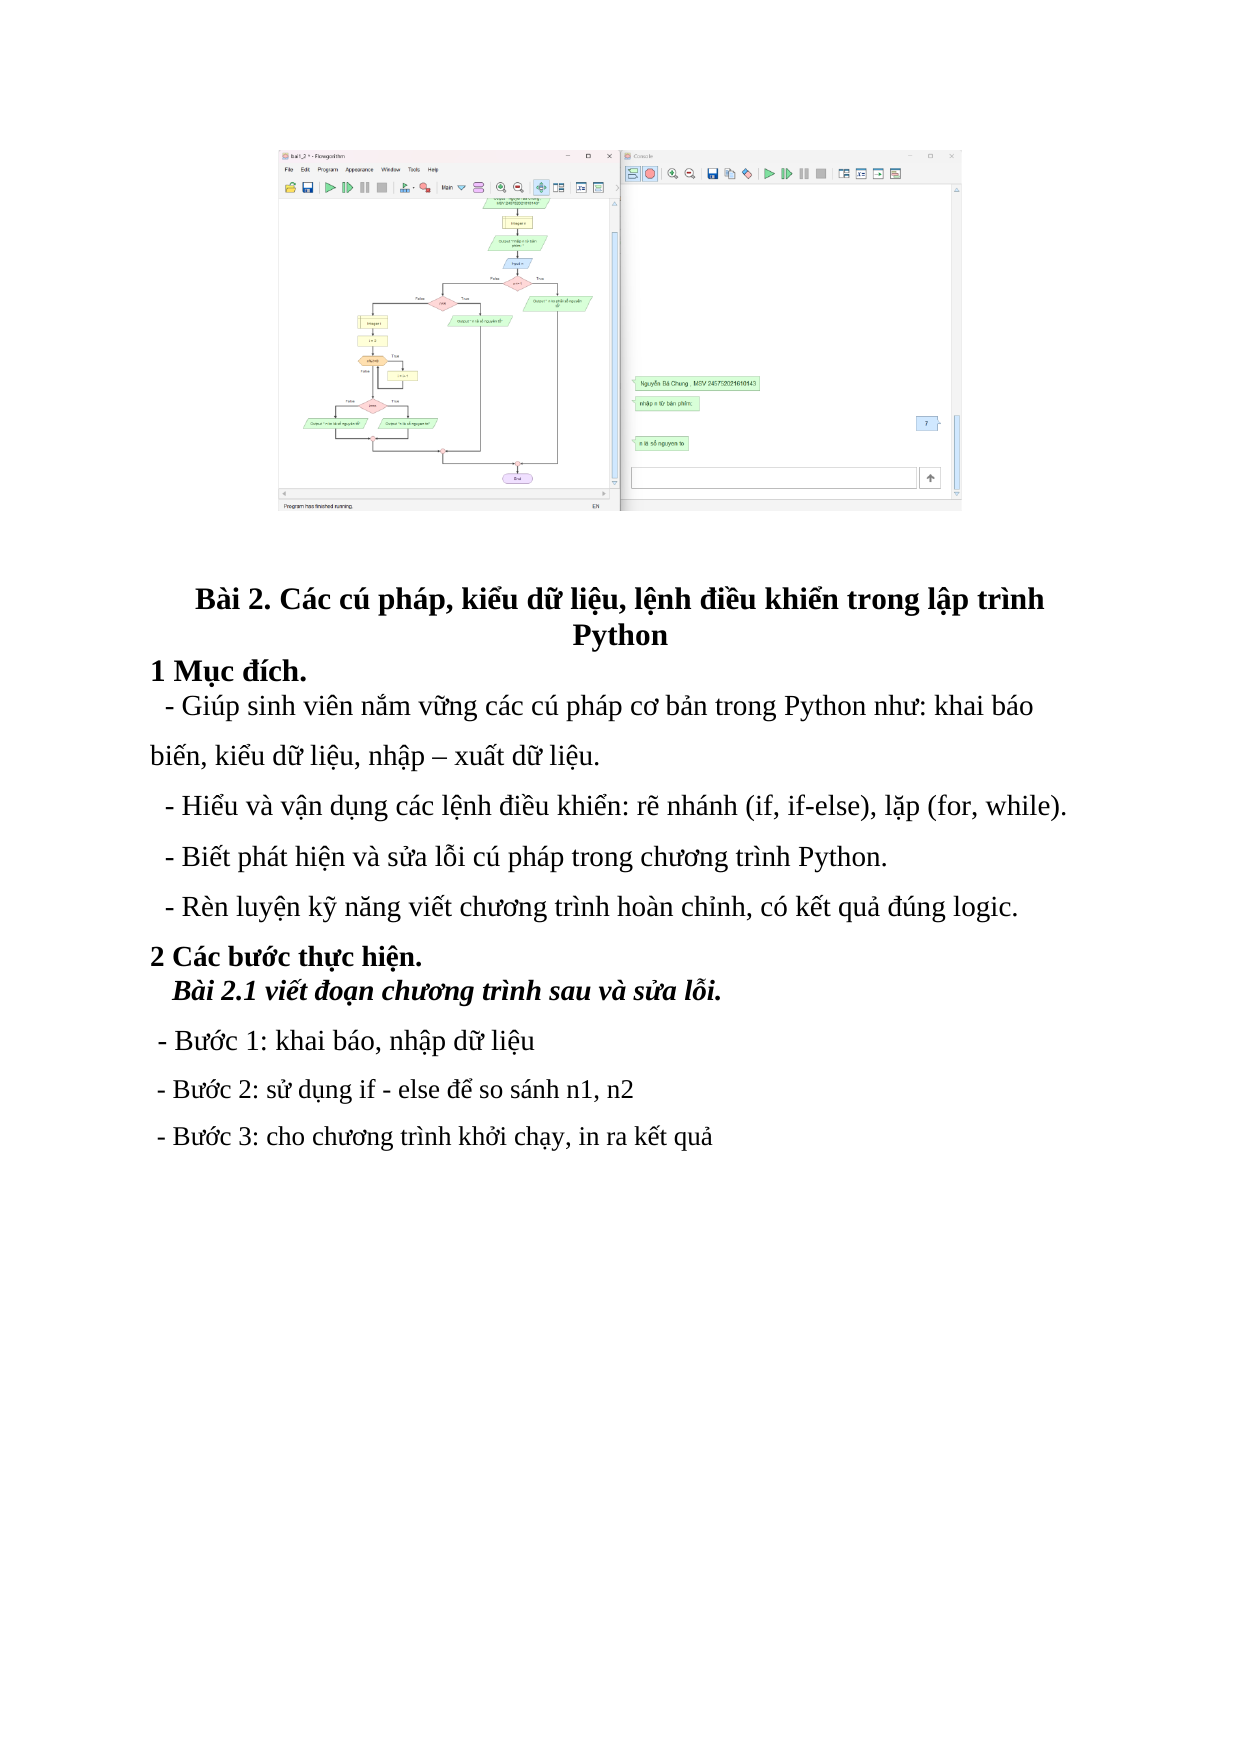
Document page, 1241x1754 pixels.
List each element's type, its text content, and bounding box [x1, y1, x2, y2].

list 1 Mục đích. [150, 652, 1090, 688]
list - Bước 1: khai báo, nhập dữ liệu [150, 1023, 1090, 1057]
picture [278, 150, 962, 511]
list Bài 2. Các cú pháp, kiểu dữ liệu, lệnh điều khiển trong lập trình Python [150, 580, 1090, 652]
list - Bước 2: sử dụng if - else để so sánh n1, n2 [150, 1073, 1090, 1105]
list - Bước 3: cho chương trình khởi chạy, in ra kết quả [150, 1120, 1090, 1151]
text - Rèn luyện kỹ năng viết chương trình hoàn chỉnh, có kết quả đúng logic. [150, 889, 1090, 923]
text - Biết phát hiện và sửa lỗi cú pháp trong chương trình Python. [150, 839, 1090, 872]
text - Giúp sinh viên nắm vững các cú pháp cơ bản trong Python như: khai báo biến, kiểu dữ liệu, nhập – xuất dữ liệu. [150, 688, 1090, 772]
list Bài 2.1 viết đoạn chương trình sau và sửa lỗi. [150, 973, 1090, 1006]
text - Hiểu và vận dụng các lệnh điều khiển: rẽ nhánh (if, if-else), lặp (for, while). [150, 788, 1090, 822]
list 2 Các bước thực hiện. [150, 939, 1090, 973]
